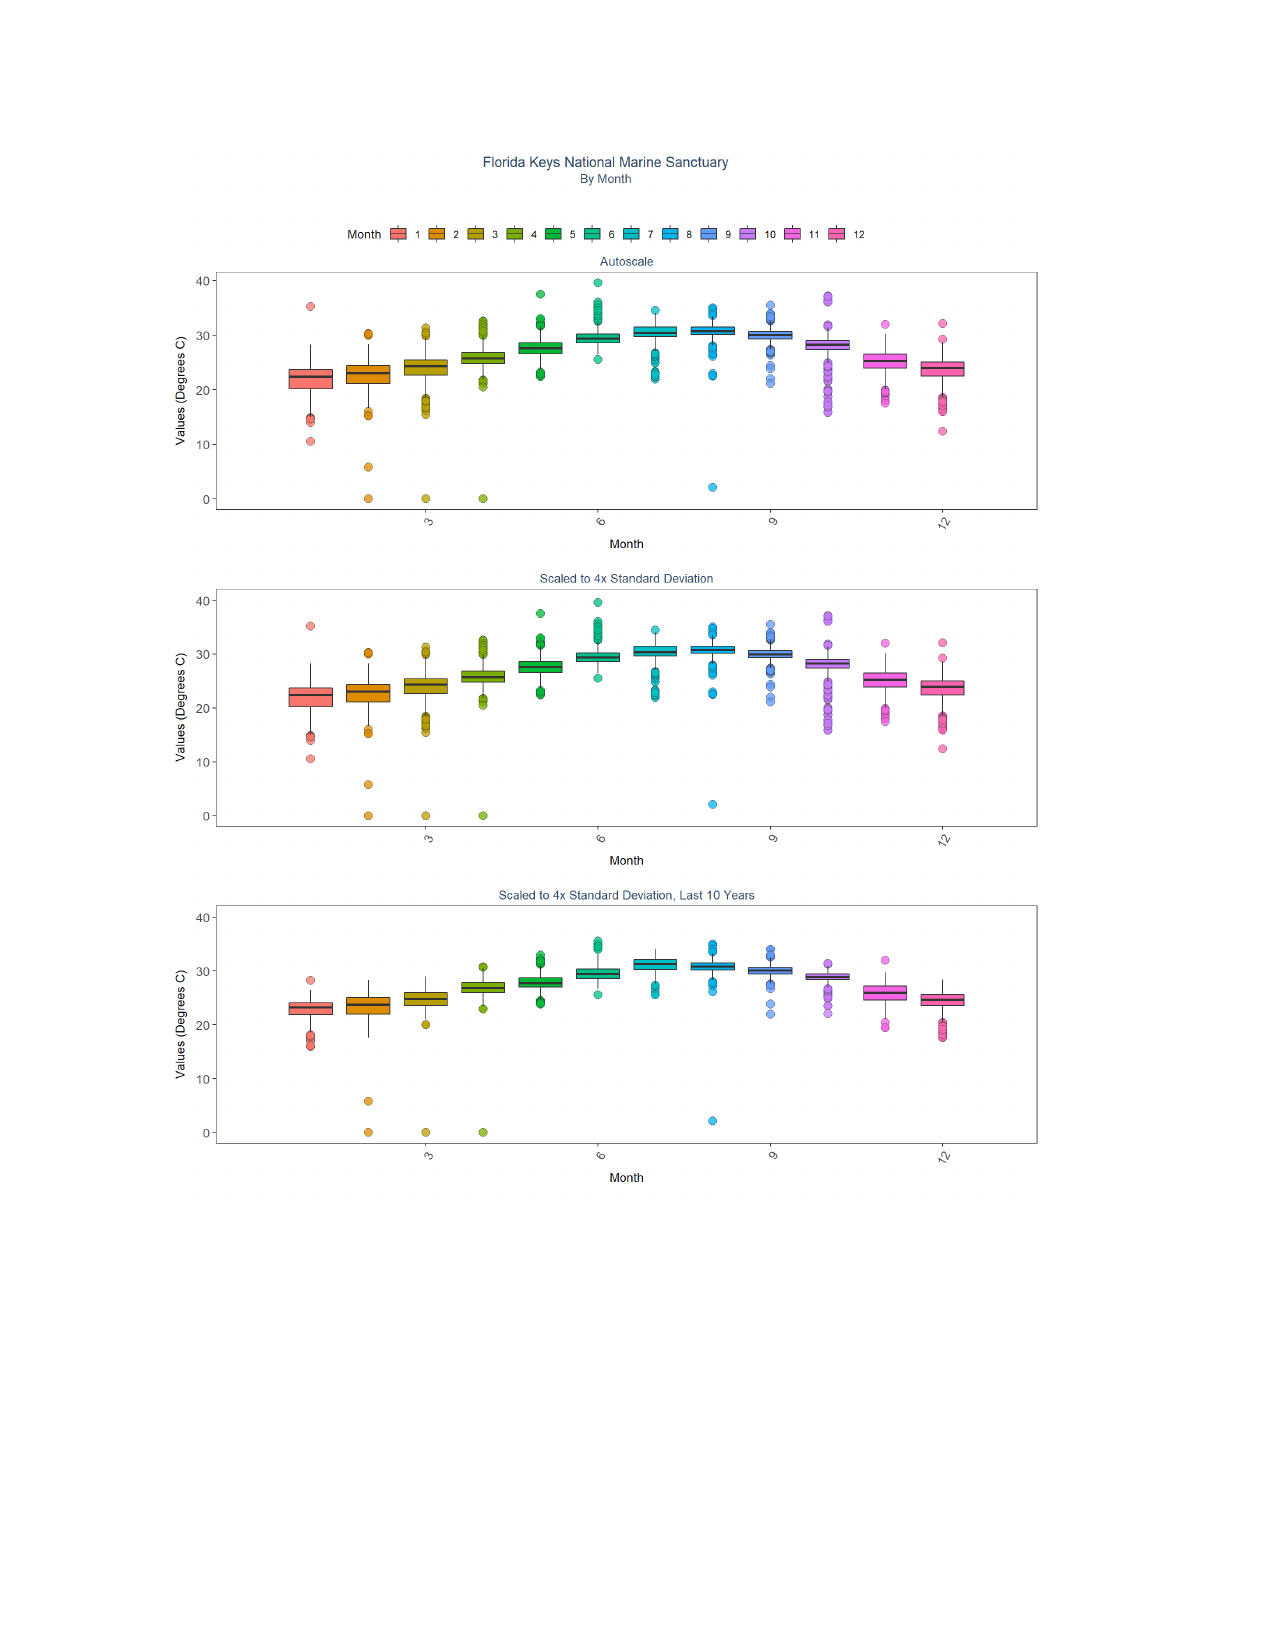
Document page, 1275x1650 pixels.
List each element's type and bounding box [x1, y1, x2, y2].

picture [168, 150, 1044, 1200]
